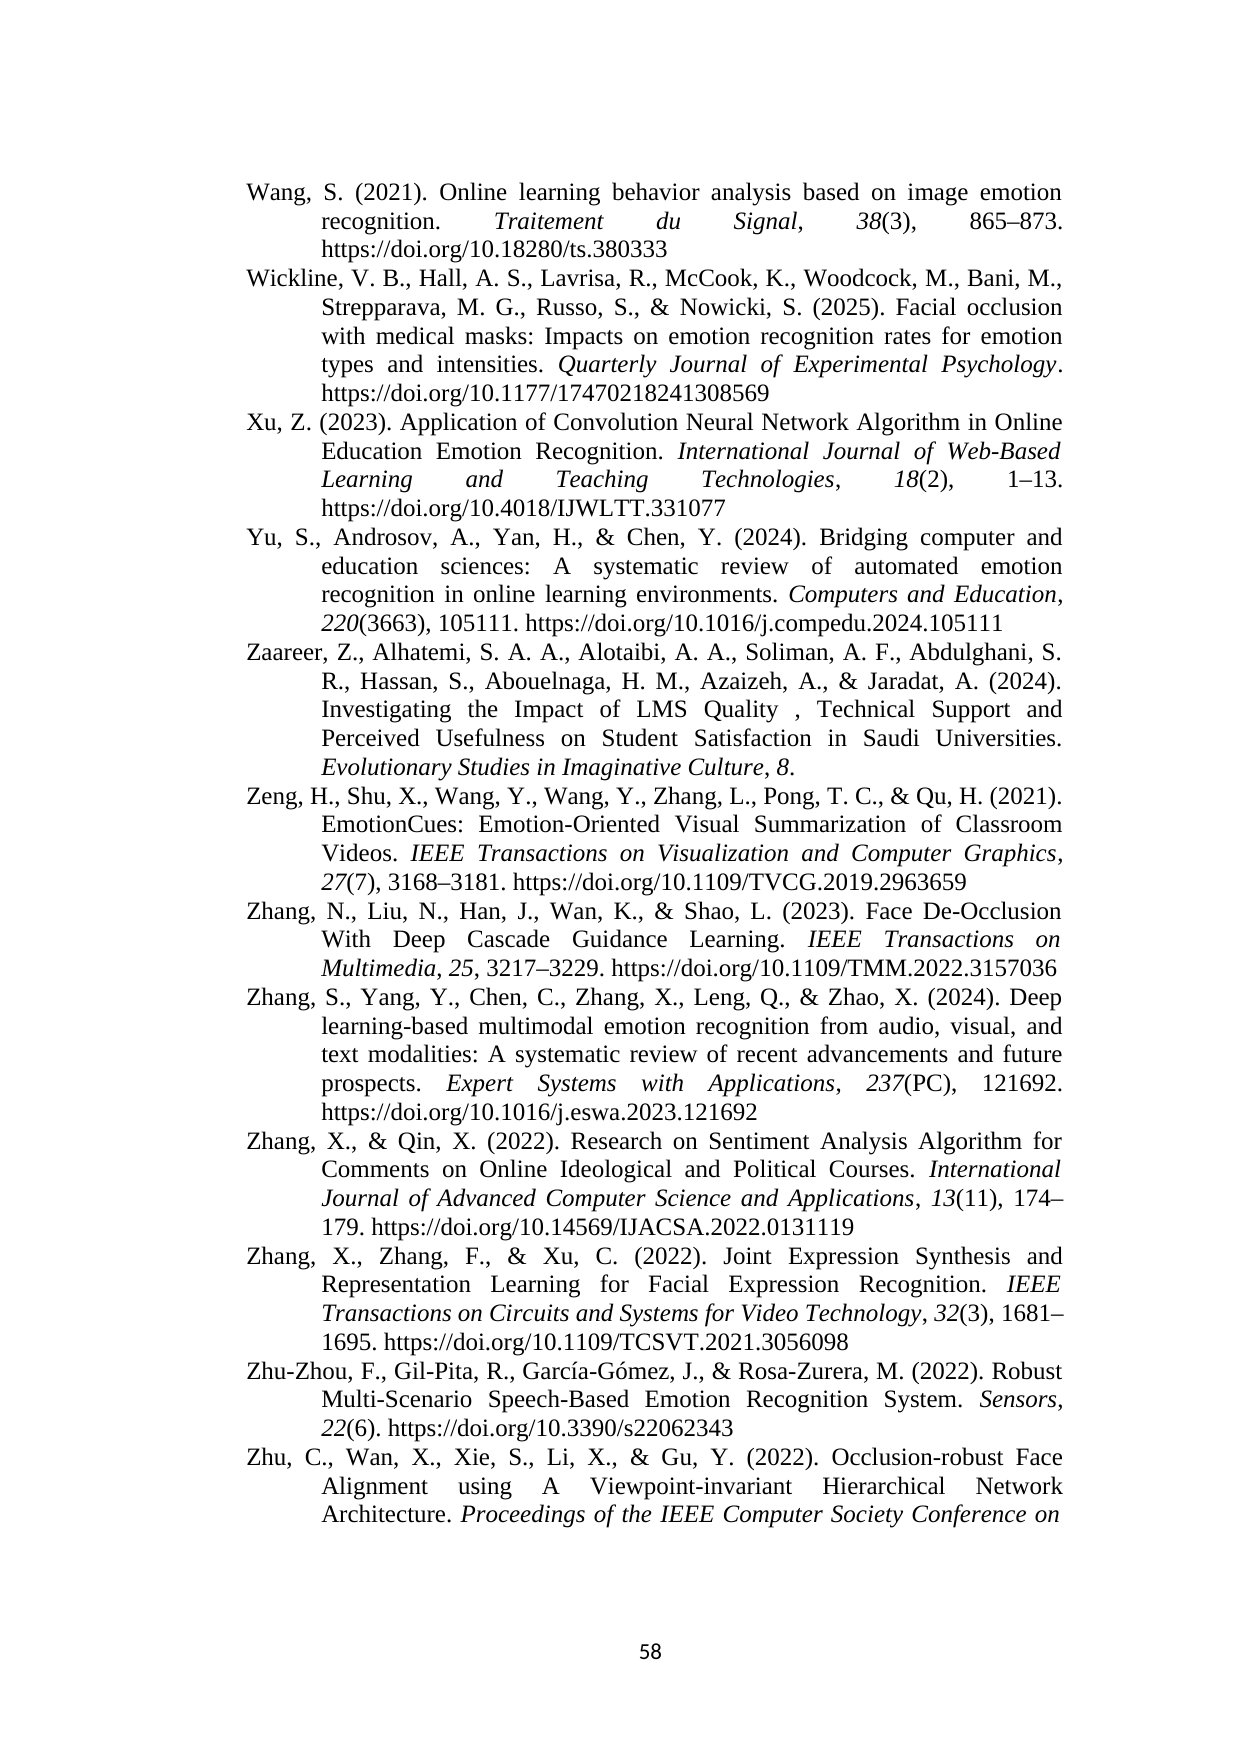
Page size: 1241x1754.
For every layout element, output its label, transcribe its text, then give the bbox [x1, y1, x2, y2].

text Wang, S. (2021). Online learning behavior analysis based on image emotion recognition. Traitement du Signal, 38(3), 865–873. https://doi.org/10.18280/ts.380333 [246, 177, 1063, 263]
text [246, 1442, 1063, 1528]
text Zhang, X., Zhang, F., & Xu, C. (2022). Joint Expression Synthesis and Representation Learning for Facial Expression Recognition. IEEE Transactions on Circuits and Systems for Video Technology, 32(3), 1681–1695. https://doi.org/10.1109/TCSVT.2021.3056098 [246, 1241, 1063, 1356]
text Zhang, X., & Qin, X. (2022). Research on Sentiment Analysis Algorithm for Comments on Online Ideological and Political Courses. International Journal of Advanced Computer Science and Applications, 13(11), 174–179. https://doi.org/10.14569/IJACSA.2022.0131119 [246, 1126, 1063, 1241]
text Zhang, S., Yang, Y., Chen, C., Zhang, X., Leng, Q., & Zhao, X. (2024). Deep learning-based multimodal emotion recognition from audio, visual, and text modalities: A systematic review of recent advancements and future prospects. Expert Systems with Applications, 237(PC), 121692. https://doi.org/10.1016/j.eswa.2023.121692 [246, 982, 1063, 1126]
text Zhang, N., Liu, N., Han, J., Wan, K., & Shao, L. (2023). Face De-Occlusion With Deep Cascade Guidance Learning. IEEE Transactions on Multimedia, 25, 3217–3229. https://doi.org/10.1109/TMM.2022.3157036 [246, 896, 1063, 982]
text Yu, S., Androsov, A., Yan, H., & Chen, Y. (2024). Bridging computer and education sciences: A systematic review of automated emotion recognition in online learning environments. Computers and Education, 220(3663), 105111. https://doi.org/10.1016/j.compedu.2024.105111 [246, 522, 1063, 637]
text Zhu-Zhou, F., Gil-Pita, R., García-Gómez, J., & Rosa-Zurera, M. (2022). Robust Multi-Scenario Speech-Based Emotion Recognition System. Sensors, 22(6). https://doi.org/10.3390/s22062343 [246, 1356, 1063, 1442]
text Zaareer, Z., Alhatemi, S. A. A., Alotaibi, A. A., Soliman, A. F., Abdulghani, S. R., Hassan, S., Abouelnaga, H. M., Azaizeh, A., & Jaradat, A. (2024). Investigating the Impact of LMS Quality , Technical Support and Perceived Usefulness on Student Satisfaction in Saudi Universities. Evolutionary Studies in Imaginative Culture, 8. [246, 637, 1063, 781]
text Wickline, V. B., Hall, A. S., Lavrisa, R., McCook, K., Woodcock, M., Bani, M., Strepparava, M. G., Russo, S., & Nowicki, S. (2025). Facial occlusion with medical masks: Impacts on emotion recognition rates for emotion types and intensities. Quarterly Journal of Experimental Psychology. https://doi.org/10.1177/17470218241308569 [246, 263, 1063, 407]
text Xu, Z. (2023). Application of Convolution Neural Network Algorithm in Online Education Emotion Recognition. International Journal of Web-Based Learning and Teaching Technologies, 18(2), 1–13. https://doi.org/10.4018/IJWLTT.331077 [246, 407, 1063, 522]
text Zeng, H., Shu, X., Wang, Y., Wang, Y., Zhang, L., Pong, T. C., & Qu, H. (2021). EmotionCues: Emotion-Oriented Visual Summarization of Classroom Videos. IEEE Transactions on Visualization and Computer Graphics, 27(7), 3168–3181. https://doi.org/10.1109/TVCG.2019.2963659 [246, 781, 1063, 896]
